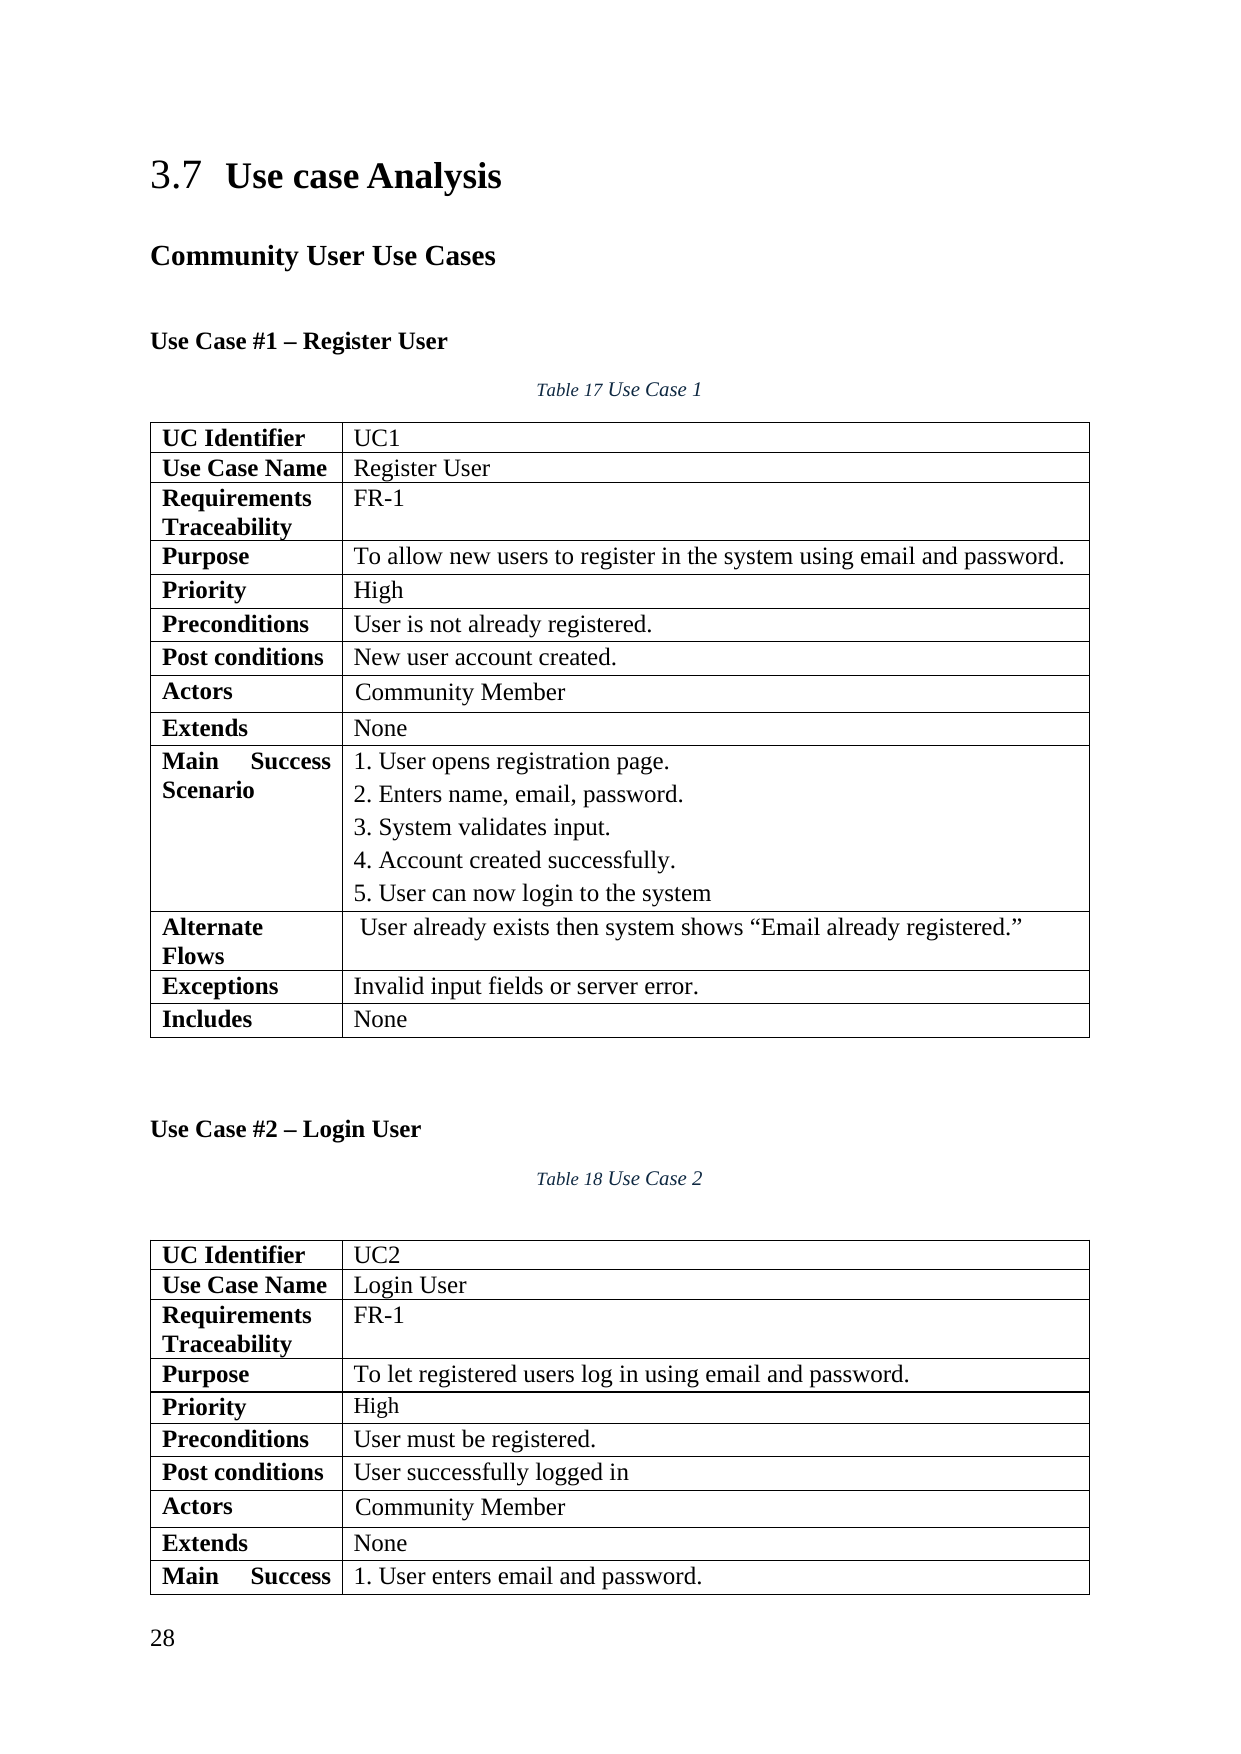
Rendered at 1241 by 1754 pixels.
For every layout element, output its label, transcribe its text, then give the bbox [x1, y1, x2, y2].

subtitle Community User Use Cases [150, 238, 1090, 272]
table_cell None [343, 1528, 1089, 1560]
table_cell Alternate Flows [151, 912, 342, 970]
table_cell Requirements Traceability [151, 1300, 342, 1358]
table_cell [343, 676, 1089, 712]
table_cell To allow new users to register in the system using email and password. [343, 541, 1089, 574]
table_cell User already exists then system shows “Email already registered.” [343, 912, 1089, 970]
table_cell New user account created. [343, 642, 1089, 675]
table_cell Actors [151, 1491, 342, 1527]
table_cell 1. User opens registration page. 2. Enters name, email, password. 3. System validates input. 4. Account created successfully. 5. User can now login to the system [343, 746, 1089, 911]
table_cell FR-1 [343, 1300, 1089, 1358]
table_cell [343, 1561, 1089, 1594]
table_cell User successfully logged in [343, 1457, 1089, 1490]
table_cell High [343, 1393, 1089, 1423]
table_cell Login User [343, 1270, 1089, 1299]
text Table 18 Use Case 2 [150, 1166, 1090, 1190]
table_header UC1 [343, 423, 1089, 452]
table_cell [343, 1491, 1089, 1527]
table_cell User is not already registered. [343, 609, 1089, 641]
table_cell Use Case Name [151, 1270, 342, 1299]
table_header UC Identifier [151, 1241, 342, 1269]
subtitle Use case Analysis [150, 150, 1090, 198]
table_cell None [343, 713, 1089, 745]
table_cell Priority [151, 1393, 342, 1423]
table_cell Includes [151, 1004, 342, 1037]
table_header UC2 [343, 1241, 1089, 1269]
table_cell Requirements Traceability [151, 483, 342, 540]
subtitle Use Case #2 – Login User [150, 1114, 1090, 1143]
table_cell Purpose [151, 541, 342, 574]
table_cell Invalid input fields or server error. [343, 971, 1089, 1003]
table_cell Post conditions [151, 642, 342, 675]
table_cell Actors [151, 676, 342, 712]
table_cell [151, 1561, 342, 1594]
table_cell Preconditions [151, 609, 342, 641]
table_cell Purpose [151, 1359, 342, 1391]
table_cell Main Success Scenario [151, 746, 342, 911]
table_cell FR-1 [343, 483, 1089, 540]
table_cell High [343, 575, 1089, 608]
table_cell Extends [151, 1528, 342, 1560]
table_cell Priority [151, 575, 342, 608]
table_cell Use Case Name [151, 453, 342, 482]
table_header UC Identifier [151, 423, 342, 452]
subtitle Use Case #1 – Register User [150, 326, 1090, 354]
table_cell Extends [151, 713, 342, 745]
text Table 17 Use Case 1 [150, 377, 1090, 401]
table_cell User must be registered. [343, 1424, 1089, 1456]
table_cell Exceptions [151, 971, 342, 1003]
table_cell To let registered users log in using email and password. [343, 1359, 1089, 1391]
table_cell Register User [343, 453, 1089, 482]
table_cell None [343, 1004, 1089, 1037]
table_cell Preconditions [151, 1424, 342, 1456]
table_cell Post conditions [151, 1457, 342, 1490]
